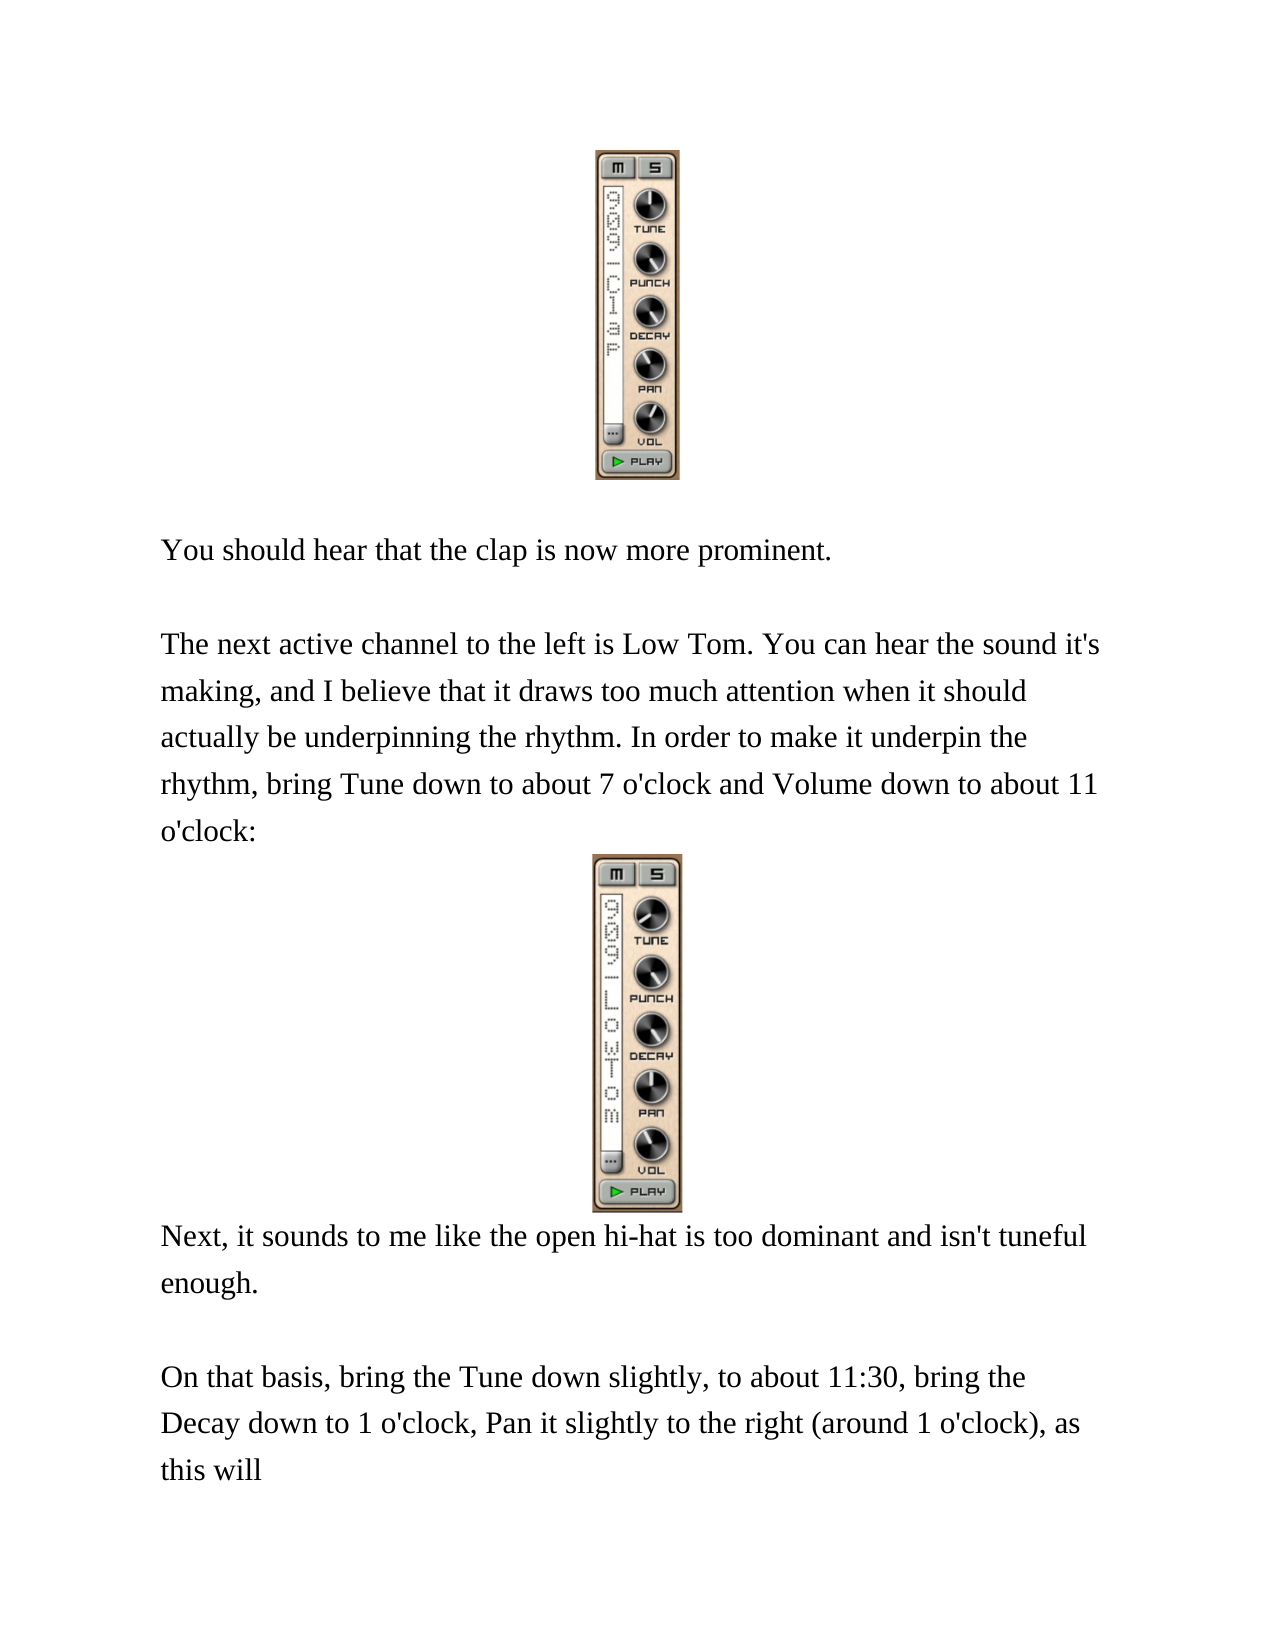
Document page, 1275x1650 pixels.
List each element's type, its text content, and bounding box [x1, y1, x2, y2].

picture [595, 150, 680, 480]
text On that basis, bring the Tune down slightly, to about 11:30, bring the Decay down to 1 o'clock, Pan it slightly to the right (around 1 o'clock), as this will [160, 1358, 1111, 1487]
text You should hear that the clap is now more prominent. [160, 532, 1275, 568]
text The next active channel to the left is Low Tom. You can hear the sound it's making, and I believe that it draws too much attention when it should actually be underpinning the rhythm. In order to make it underpin the rhythm, bring Tune down to about 7 o'clock and Volume down to about 11 o'clock: [160, 625, 1106, 848]
picture [592, 854, 683, 1213]
text Next, it sounds to me like the open hi-hat is too dominant and isn't tuneful enough. [160, 1217, 1106, 1300]
